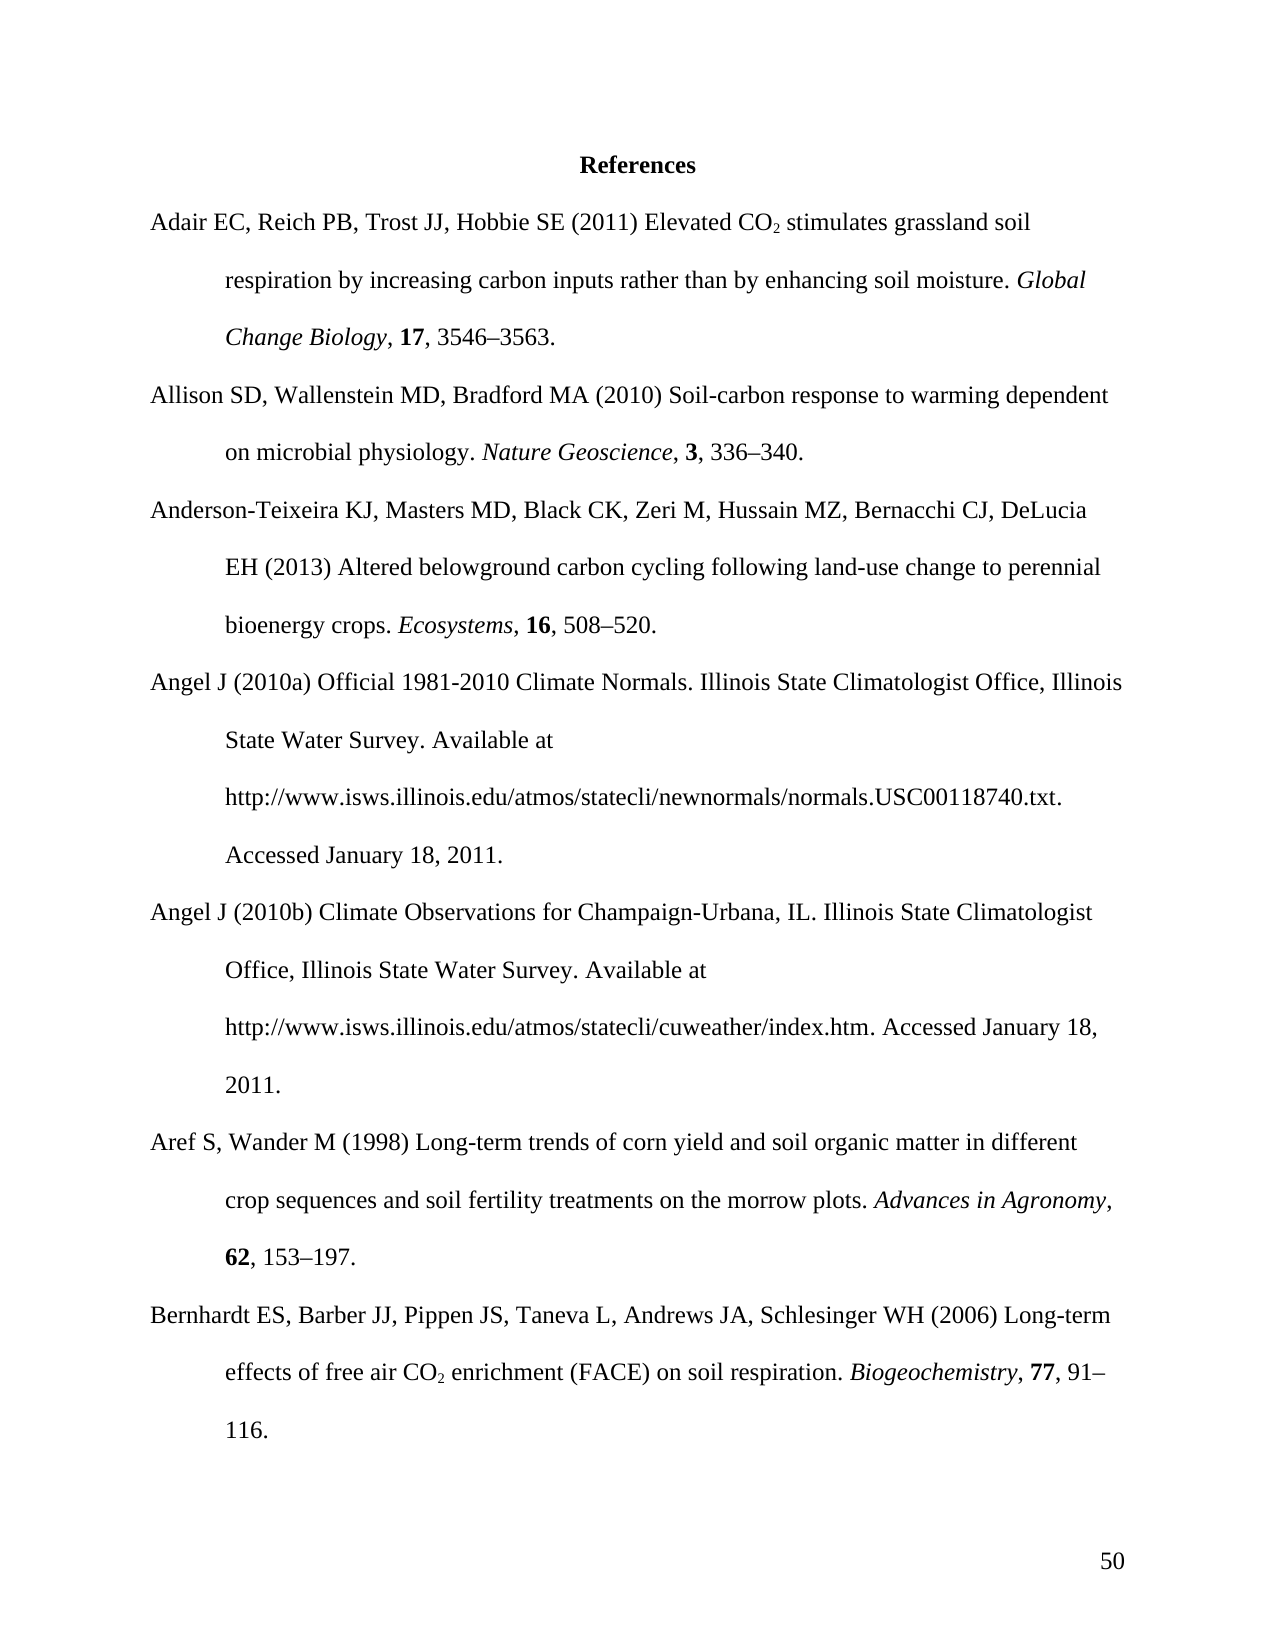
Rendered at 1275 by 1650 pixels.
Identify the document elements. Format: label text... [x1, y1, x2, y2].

text Angel J (2010a) Official 1981-2010 Climate Normals. Illinois State Climatologist Office, Illinois State Water Survey. Available at http://www.isws.illinois.edu/atmos/statecli/newnormals/normals.USC00118740.txt. Accessed January 18, 2011. [150, 667, 1125, 869]
text Angel J (2010b) Climate Observations for Champaign-Urbana, IL. Illinois State Climatologist Office, Illinois State Water Survey. Available at http://www.isws.illinois.edu/atmos/statecli/cuweather/index.htm. Accessed January 18, 2011. [150, 897, 1125, 1099]
text Adair EC, Reich PB, Trost JJ, Hobbie SE (2011) Elevated CO2 stimulates grassland soil respiration by increasing carbon inputs rather than by enhancing soil moisture. Global Change Biology, 17, 3546–3563. [150, 207, 1125, 351]
text Allison SD, Wallenstein MD, Bradford MA (2010) Soil-carbon response to warming dependent on microbial physiology. Nature Geoscience, 3, 336–340. [150, 380, 1125, 466]
text Aref S, Wander M (1998) Long-term trends of corn yield and soil organic matter in different crop sequences and soil fertility treatments on the morrow plots. Advances in Agronomy, 62, 153–197. [150, 1127, 1125, 1271]
text Bernhardt ES, Barber JJ, Pippen JS, Taneva L, Andrews JA, Schlesinger WH (2006) Long-term effects of free air CO2 enrichment (FACE) on soil respiration. Biogeochemistry, 77, 91–116. [150, 1300, 1125, 1444]
text Anderson-Teixeira KJ, Masters MD, Black CK, Zeri M, Hussain MZ, Bernacchi CJ, DeLucia EH (2013) Altered belowground carbon cycling following land-use change to perennial bioenergy crops. Ecosystems, 16, 508–520. [150, 495, 1125, 639]
subtitle References [150, 150, 1125, 179]
